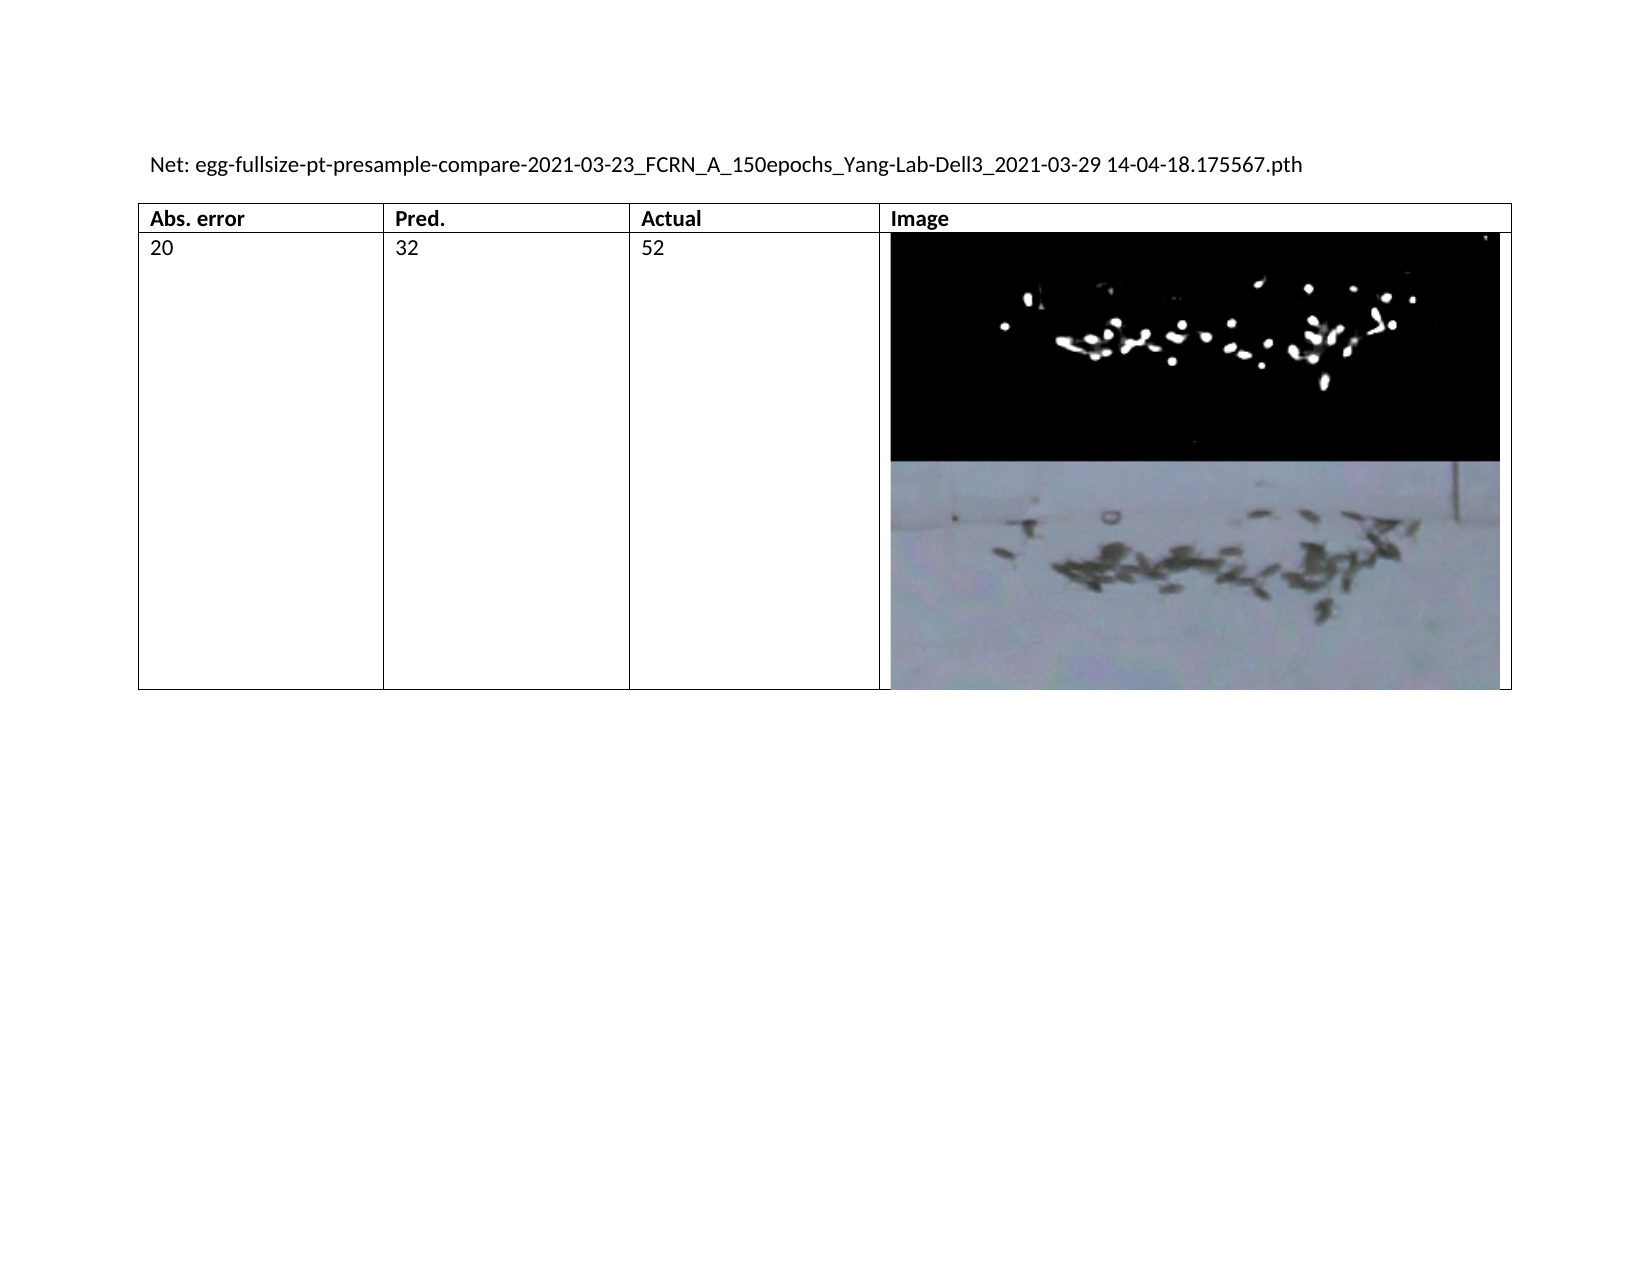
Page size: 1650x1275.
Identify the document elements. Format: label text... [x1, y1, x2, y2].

table_header Image [880, 204, 1511, 232]
table_cell 20 [139, 233, 383, 689]
table_cell 52 [630, 233, 879, 689]
table_cell 32 [384, 233, 629, 689]
table_header Abs. error [139, 204, 383, 232]
table_header Actual [630, 204, 879, 232]
picture [890, 233, 1500, 690]
table_cell [880, 233, 890, 689]
table_cell [1500, 233, 1511, 689]
table_header Pred. [384, 204, 629, 232]
text Net: egg-fullsize-pt-presample-compare-2021-03-23_FCRN_A_150epochs_Yang-Lab-Dell3_2021-03-29 14-04-18.175567.pth [150, 150, 1500, 178]
